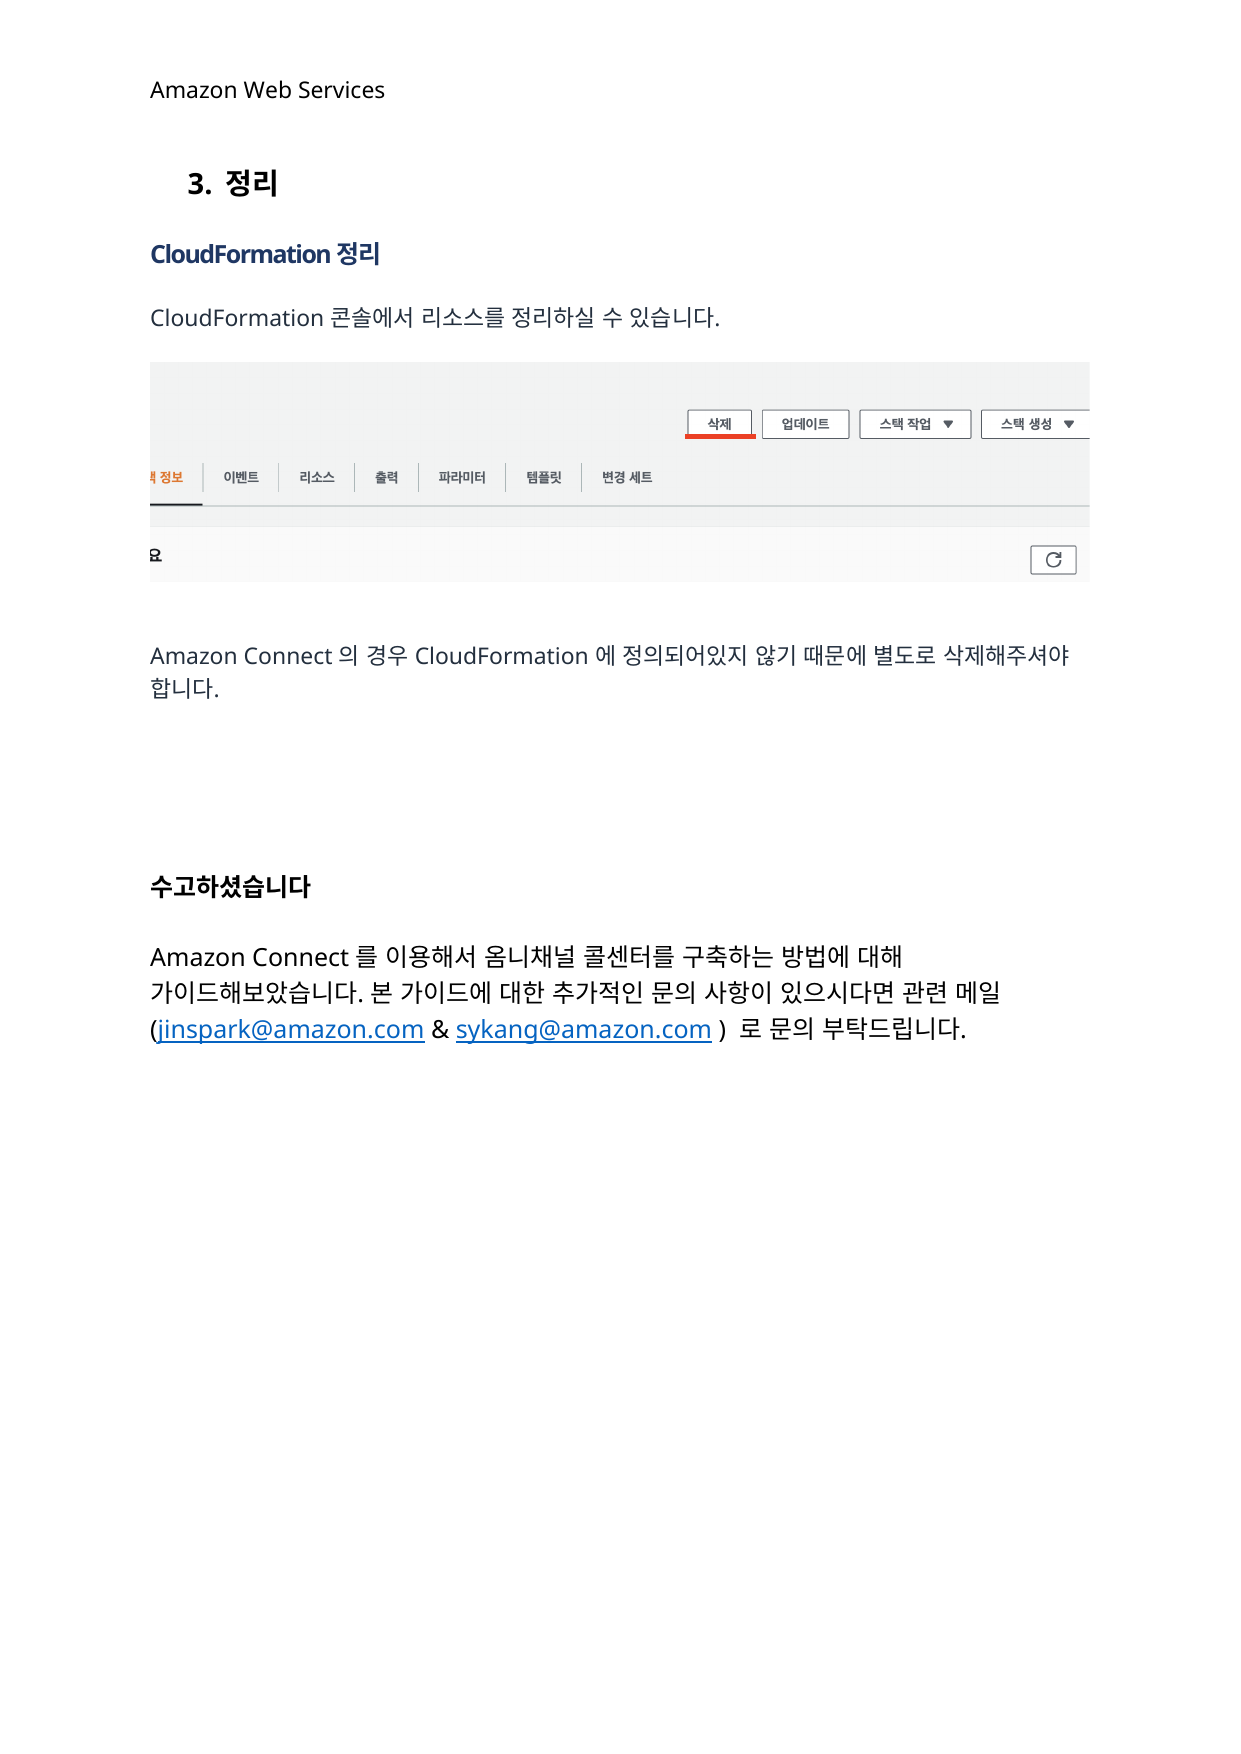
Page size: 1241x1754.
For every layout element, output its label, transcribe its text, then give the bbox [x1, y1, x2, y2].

text Amazon Connect 의 경우 CloudFormation 에 정의되어있지 않기 때문에 별도로 삭제해주셔야 합니다. [150, 638, 1090, 704]
picture [150, 362, 1090, 582]
text 수고하셨습니다 [150, 867, 1090, 903]
text CloudFormation 콘솔에서 리소스를 정리하실 수 있습니다. [150, 300, 1090, 333]
subtitle CloudFormation 정리 [150, 228, 1090, 271]
subtitle 정리 [187, 161, 1090, 203]
text Amazon Connect 를 이용해서 옴니채널 콜센터를 구축하는 방법에 대해 가이드해보았습니다. 본 가이드에 대한 추가적인 문의 사항이 있으시다면 관련 메일 (jinspark@amazon.com & sykang@amazon.com ) 로 문의 부탁드립니다. [150, 937, 1090, 1046]
